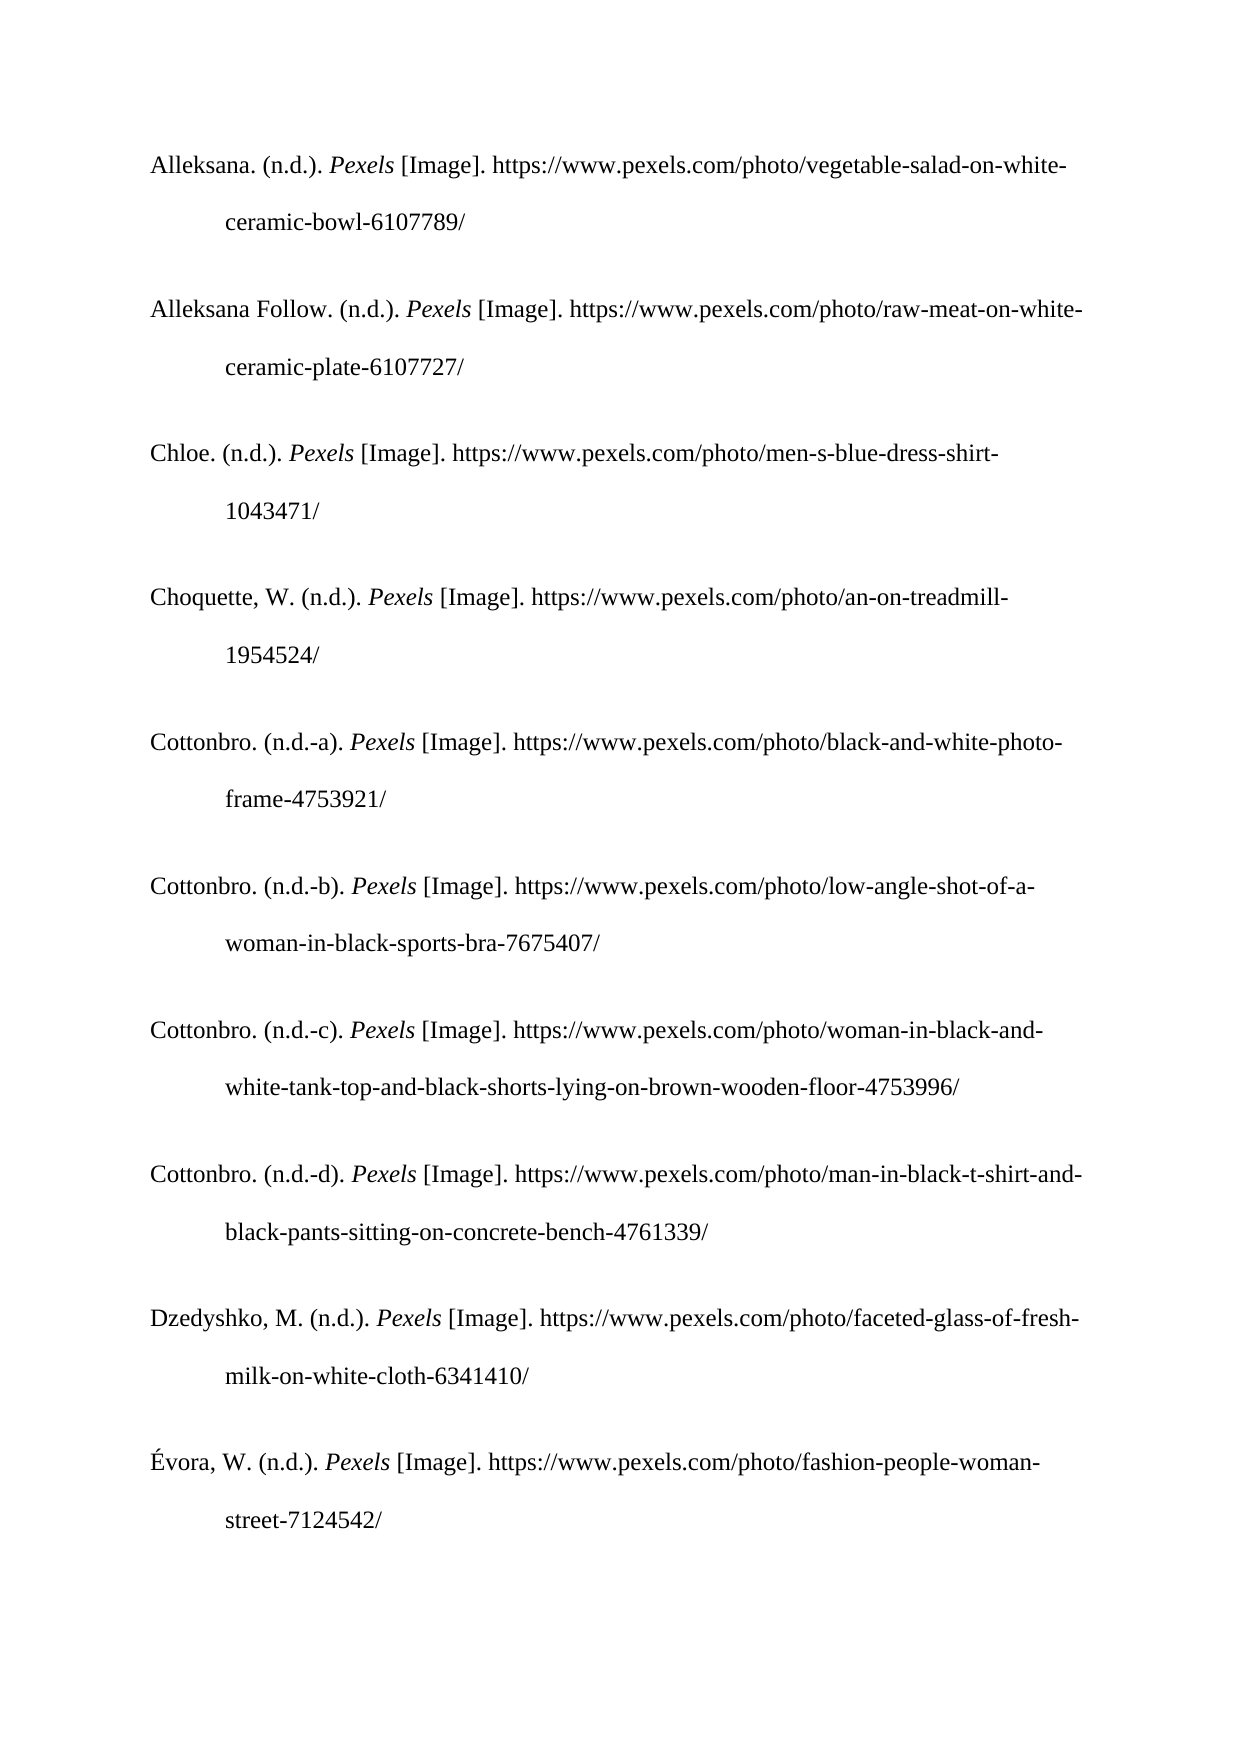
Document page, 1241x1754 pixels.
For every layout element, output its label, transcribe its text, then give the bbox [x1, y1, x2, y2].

text Alleksana. (n.d.). Pexels [Image]. https://www.pexels.com/photo/vegetable-salad-on-white-ceramic-bowl-6107789/ [150, 150, 1090, 236]
text Choquette, W. (n.d.). Pexels [Image]. https://www.pexels.com/photo/an-on-treadmill-1954524/ [150, 582, 1090, 669]
text Alleksana Follow. (n.d.). Pexels [Image]. https://www.pexels.com/photo/raw-meat-on-white-ceramic-plate-6107727/ [150, 294, 1090, 380]
text Cottonbro. (n.d.-c). Pexels [Image]. https://www.pexels.com/photo/woman-in-black-and-white-tank-top-and-black-shorts-lying-on-brown-wooden-floor-4753996/ [150, 1015, 1090, 1101]
text Cottonbro. (n.d.-d). Pexels [Image]. https://www.pexels.com/photo/man-in-black-t-shirt-and-black-pants-sitting-on-concrete-bench-4761339/ [150, 1159, 1090, 1245]
text Cottonbro. (n.d.-b). Pexels [Image]. https://www.pexels.com/photo/low-angle-shot-of-a-woman-in-black-sports-bra-7675407/ [150, 871, 1090, 957]
text Évora, W. (n.d.). Pexels [Image]. https://www.pexels.com/photo/fashion-people-woman-street-7124542/ [150, 1447, 1090, 1534]
text Cottonbro. (n.d.-a). Pexels [Image]. https://www.pexels.com/photo/black-and-white-photo-frame-4753921/ [150, 727, 1090, 813]
text Dzedyshko, M. (n.d.). Pexels [Image]. https://www.pexels.com/photo/faceted-glass-of-fresh-milk-on-white-cloth-6341410/ [150, 1303, 1090, 1389]
text Chloe. (n.d.). Pexels [Image]. https://www.pexels.com/photo/men-s-blue-dress-shirt-1043471/ [150, 438, 1090, 524]
